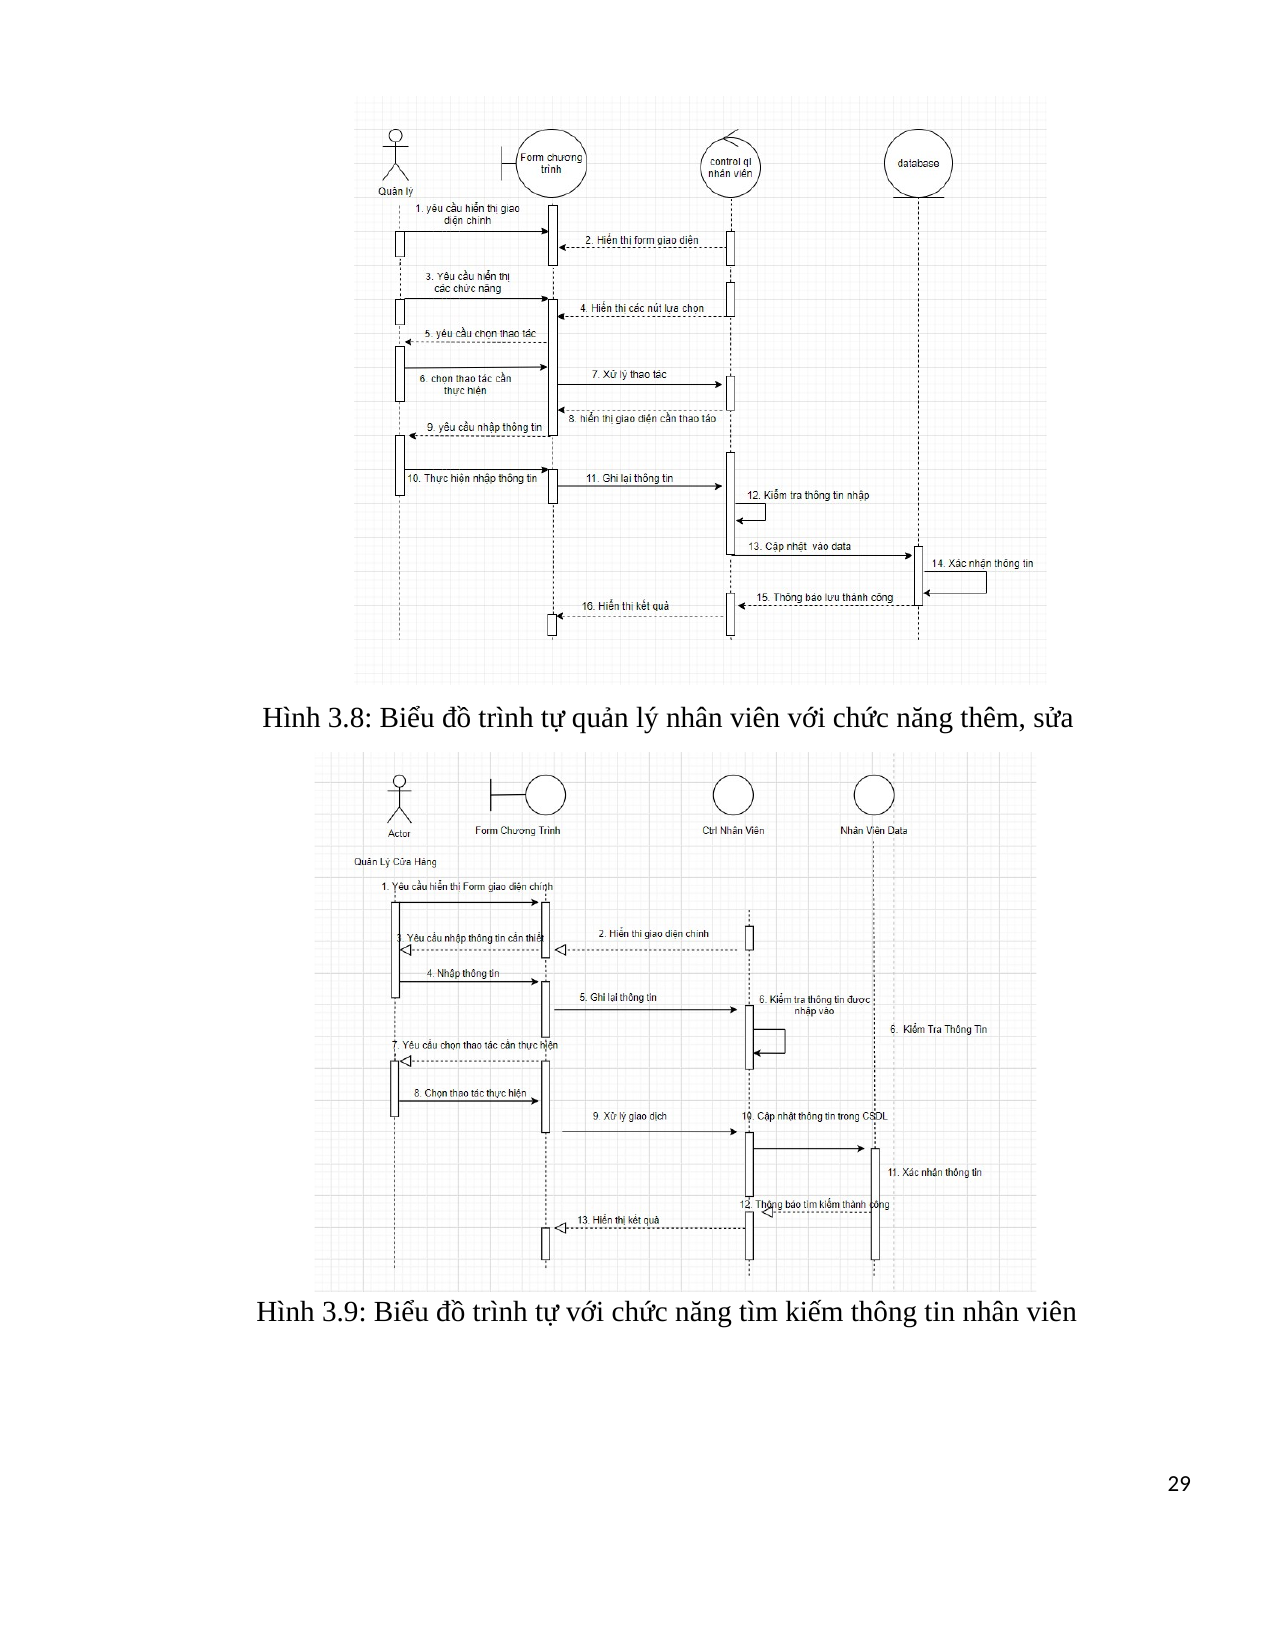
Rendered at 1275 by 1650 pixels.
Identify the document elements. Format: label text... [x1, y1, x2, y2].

picture [354, 96, 1047, 685]
text Hình 3.9: Biểu đồ trình tự với chức năng tìm kiếm thông tin nhân viên [140, 1294, 1077, 1328]
picture [314, 752, 1037, 1292]
text Hình 3.8: Biểu đồ trình tự quản lý nhân viên với chức năng thêm, sửa [140, 700, 1073, 733]
